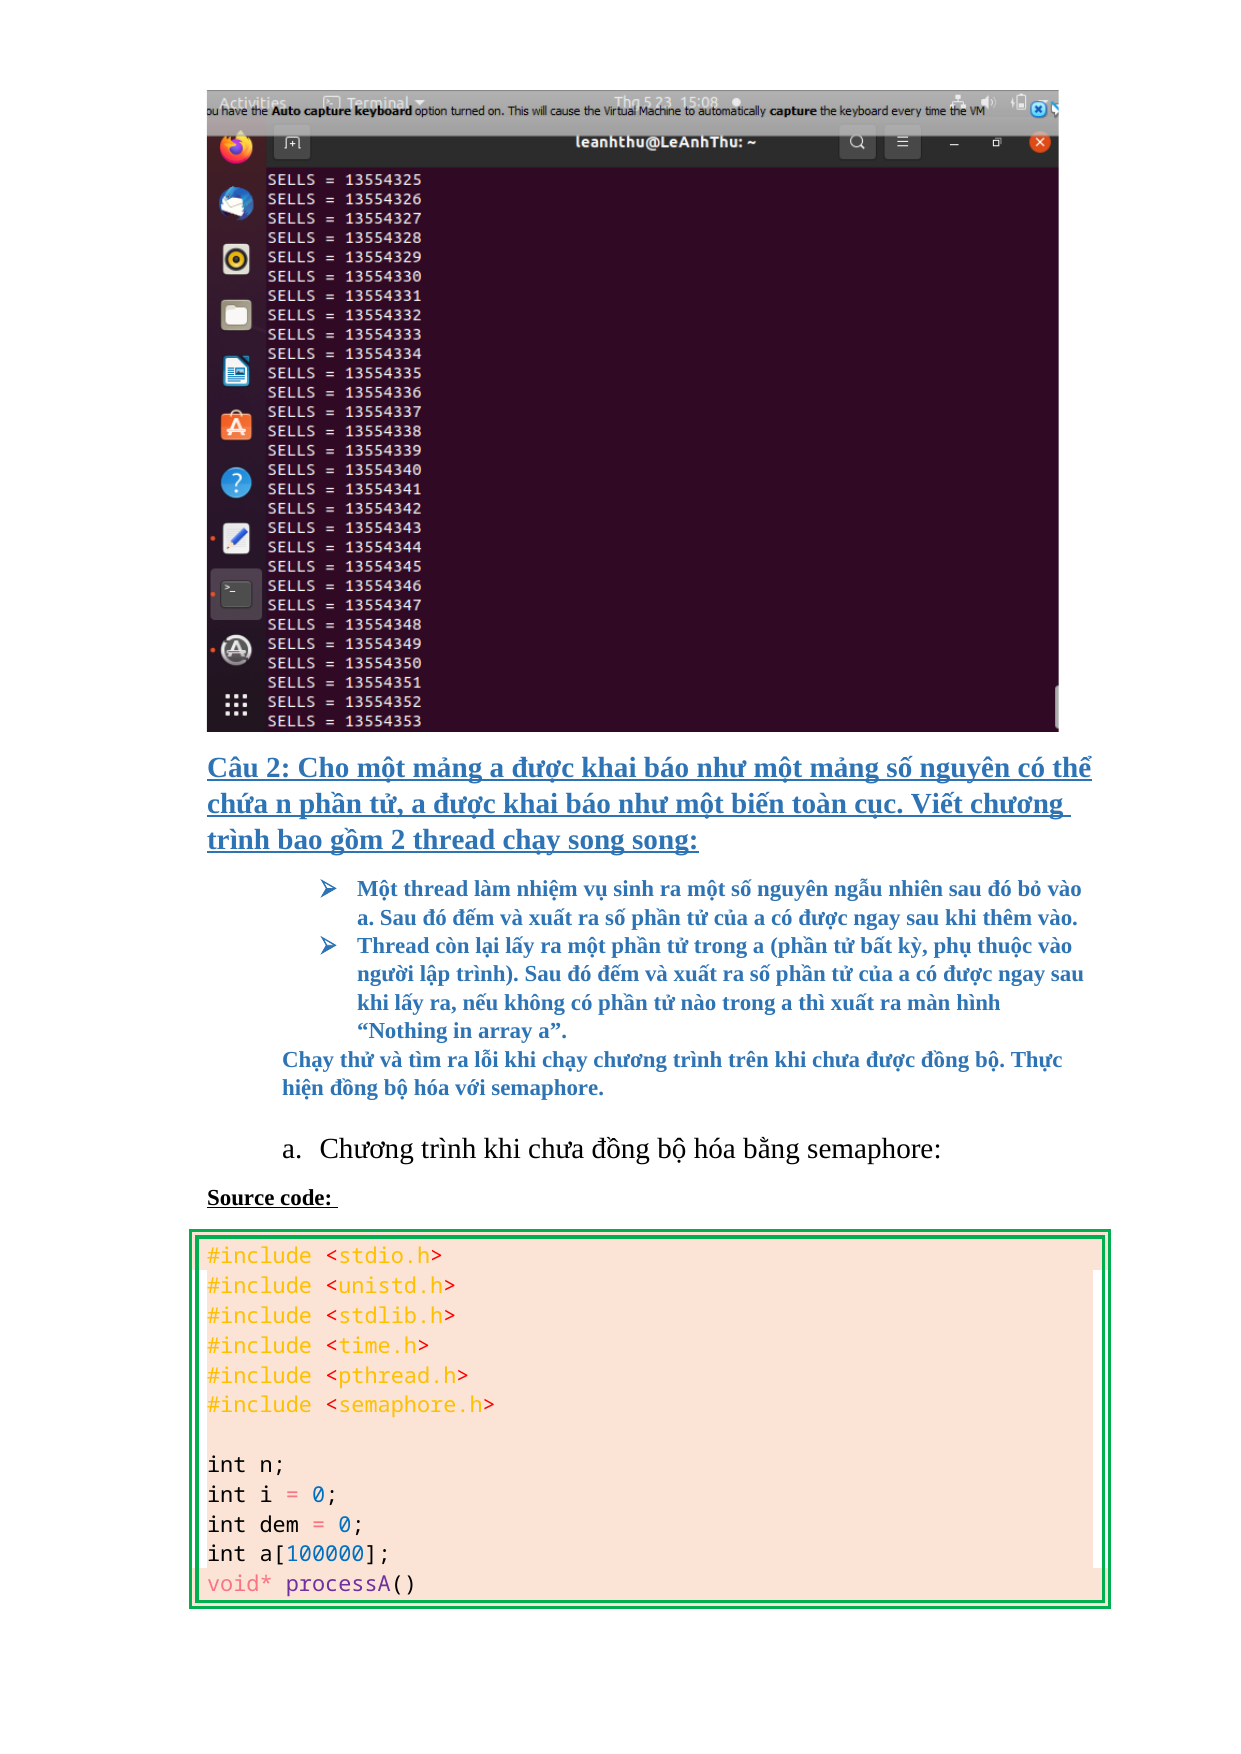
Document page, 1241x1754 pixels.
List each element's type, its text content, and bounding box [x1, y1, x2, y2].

text int i = 0; [207, 1479, 1093, 1509]
text #include <unistd.h> [207, 1270, 1093, 1300]
text #include <stdio.h> [192, 1232, 1108, 1270]
list Một thread làm nhiệm vụ sinh ra một số nguyên ngẫu nhiên sau đó bỏ vào a. Sau đó đếm và xuất ra số phần tử của a có được ngay sau khi thêm vào. [319, 875, 1093, 930]
text Câu 2: Cho một mảng a được khai báo như một mảng số nguyên có thể chứa n phần tử, a được khai báo như một biến toàn cục. Viết chương trình bao gồm 2 thread chạy song song: [207, 750, 1093, 856]
text void* processA() [192, 1557, 1108, 1606]
text int dem = 0; [207, 1509, 1093, 1538]
text #include <semaphore.h> [207, 1389, 1093, 1419]
picture [206, 90, 1059, 732]
text #include <pthread.h> [207, 1360, 1093, 1389]
list Chạy thử và tìm ra lỗi khi chạy chương trình trên khi chưa được đồng bộ. Thực hiện đồng bộ hóa với semaphore. [282, 1046, 1093, 1101]
text int a[100000]; [207, 1538, 1093, 1557]
text #include <stdlib.h> [207, 1300, 1093, 1330]
text #include <time.h> [207, 1330, 1093, 1360]
text int n; [207, 1449, 1093, 1479]
list Chương trình khi chưa đồng bộ hóa bằng semaphore: [282, 1131, 1093, 1165]
text Source code: [207, 1184, 1093, 1210]
list Thread còn lại lấy ra một phần tử trong a (phần tử bất kỳ, phụ thuộc vào người lập trình). Sau đó đếm và xuất ra số phần tử của a có được ngay sau khi lấy ra, nếu không có phần tử nào trong a thì xuất ra màn hình “Nothing in array a”. [319, 932, 1093, 1044]
